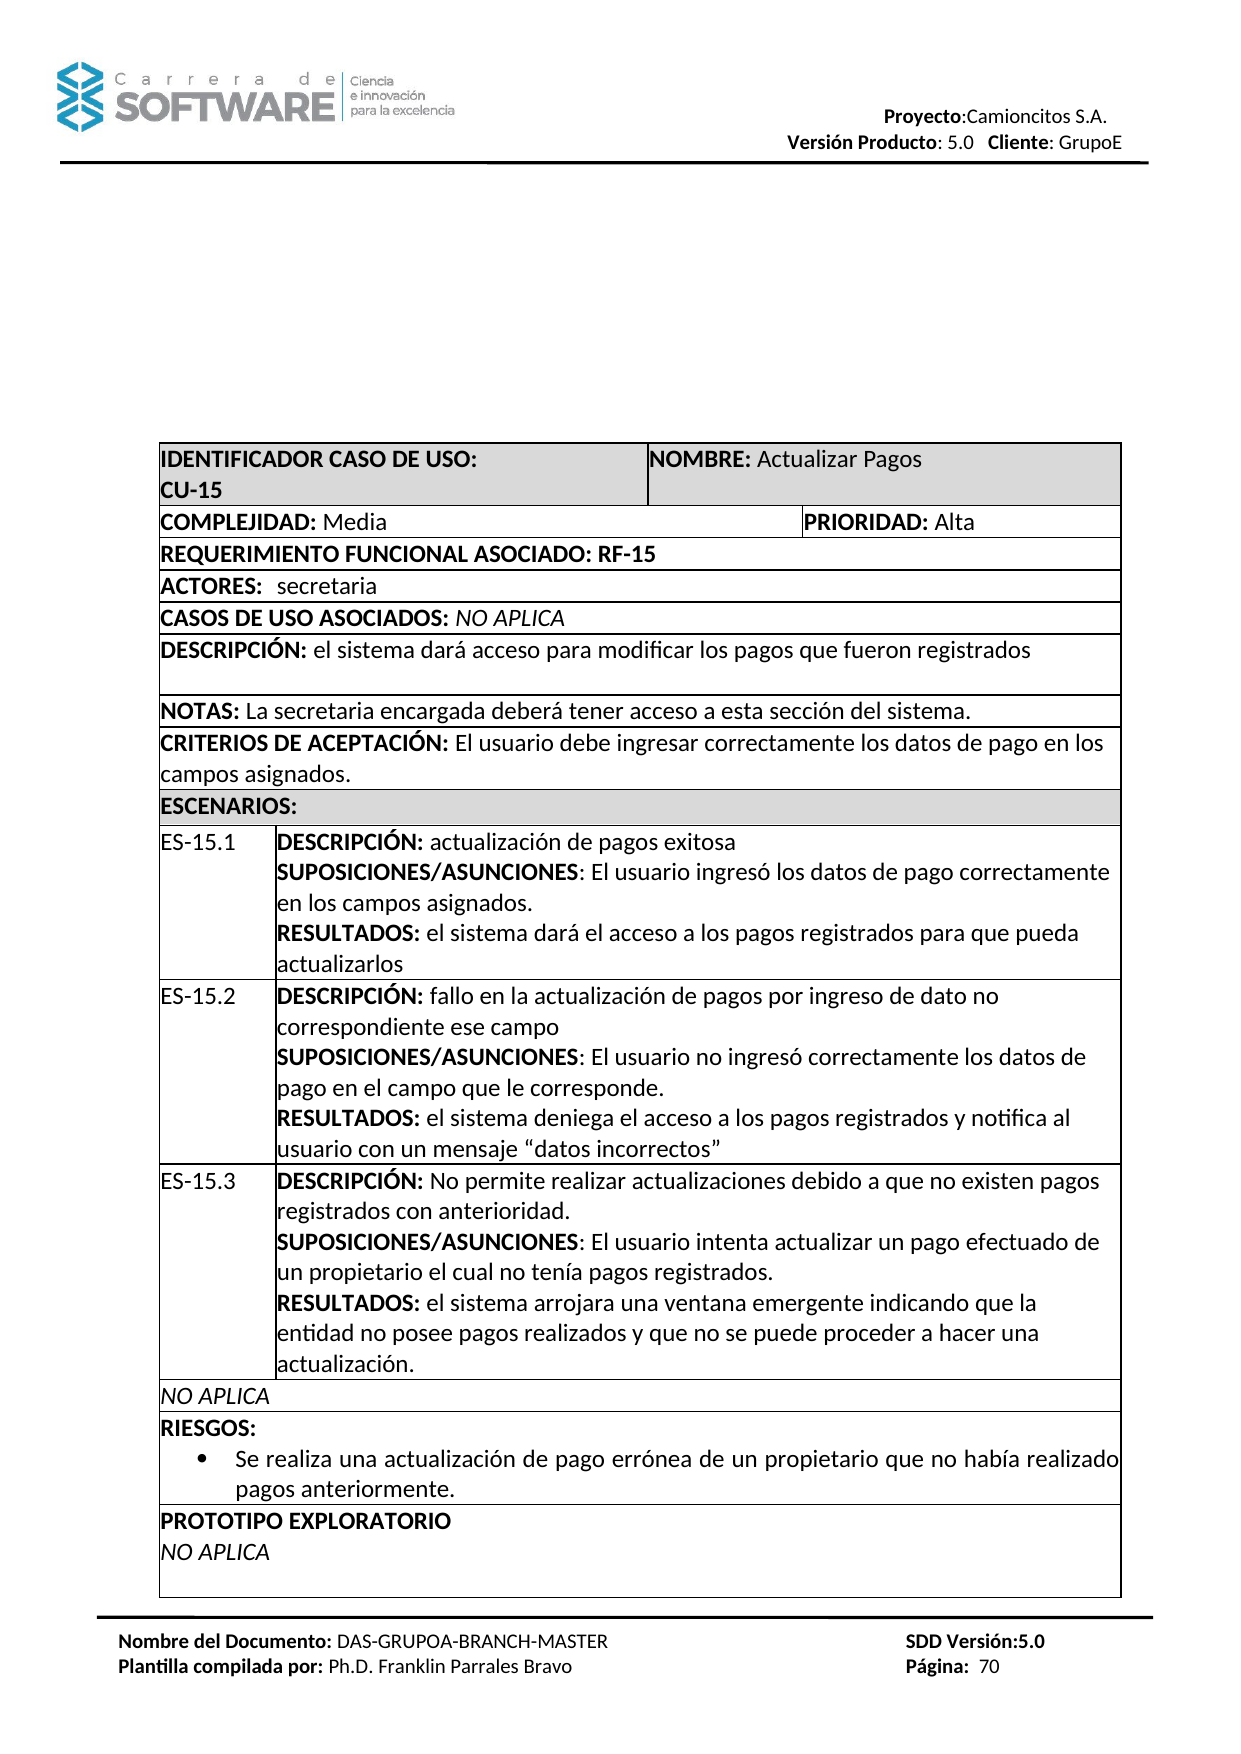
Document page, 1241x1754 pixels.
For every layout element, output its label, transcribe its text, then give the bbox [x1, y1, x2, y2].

picture [46, 46, 461, 154]
table_cell DESCRIPCIÓN: el sistema dará acceso para modificar los pagos que fueron registrados [160, 635, 1120, 694]
table_cell REQUERIMIENTO FUNCIONAL ASOCIADO: RF-15 [160, 538, 1120, 569]
table_header IDENTIFICADOR CASO DE USO: CU-15 [160, 444, 647, 505]
table_cell DESCRIPCIÓN: actualización de pagos exitosa SUPOSICIONES/ASUNCIONES: El usuario ingresó los datos de pago correctamente en los campos asignados. RESULTADOS: el sistema dará el acceso a los pagos registrados para que pueda actualizarlos [277, 826, 1120, 979]
table_cell DESCRIPCIÓN: No permite realizar actualizaciones debido a que no existen pagos registrados con anterioridad. SUPOSICIONES/ASUNCIONES: El usuario intenta actualizar un pago efectuado de un propietario el cual no tenía pagos registrados. RESULTADOS: el sistema arrojara una ventana emergente indicando que la entidad no posee pagos realizados y que no se puede proceder a hacer una actualización. [277, 1165, 1120, 1378]
table_cell PRIORIDAD: Alta [803, 506, 1120, 537]
table_cell NO APLICA [160, 1380, 1120, 1411]
table_cell COMPLEJIDAD: Media [160, 506, 802, 537]
table_cell CASOS DE USO ASOCIADOS: NO APLICA [160, 603, 1120, 633]
table_cell ES-15.2 [160, 980, 275, 1163]
table_cell DESCRIPCIÓN: fallo en la actualización de pagos por ingreso de dato no correspondiente ese campo SUPOSICIONES/ASUNCIONES: El usuario no ingresó correctamente los datos de pago en el campo que le corresponde. RESULTADOS: el sistema deniega el acceso a los pagos registrados y notifica al usuario con un mensaje “datos incorrectos” [277, 980, 1120, 1163]
table_cell ES-15.1 [160, 826, 275, 979]
table_cell PROTOTIPO EXPLORATORIO NO APLICA [160, 1505, 1120, 1597]
table_cell RIESGOS: Se realiza una actualización de pago errónea de un propietario que no había realizado pagos anteriormente. [160, 1412, 1120, 1504]
table_cell ES-15.3 [160, 1165, 275, 1378]
table_cell CRITERIOS DE ACEPTACIÓN: El usuario debe ingresar correctamente los datos de pago en los campos asignados. [160, 728, 1120, 788]
table_cell ESCENARIOS: [160, 790, 1120, 824]
table_header NOMBRE: Actualizar Pagos [649, 444, 1120, 505]
table_cell NOTAS: La secretaria encargada deberá tener acceso a esta sección del sistema. [160, 696, 1120, 726]
table_cell ACTORES: secretaria [160, 571, 1120, 601]
